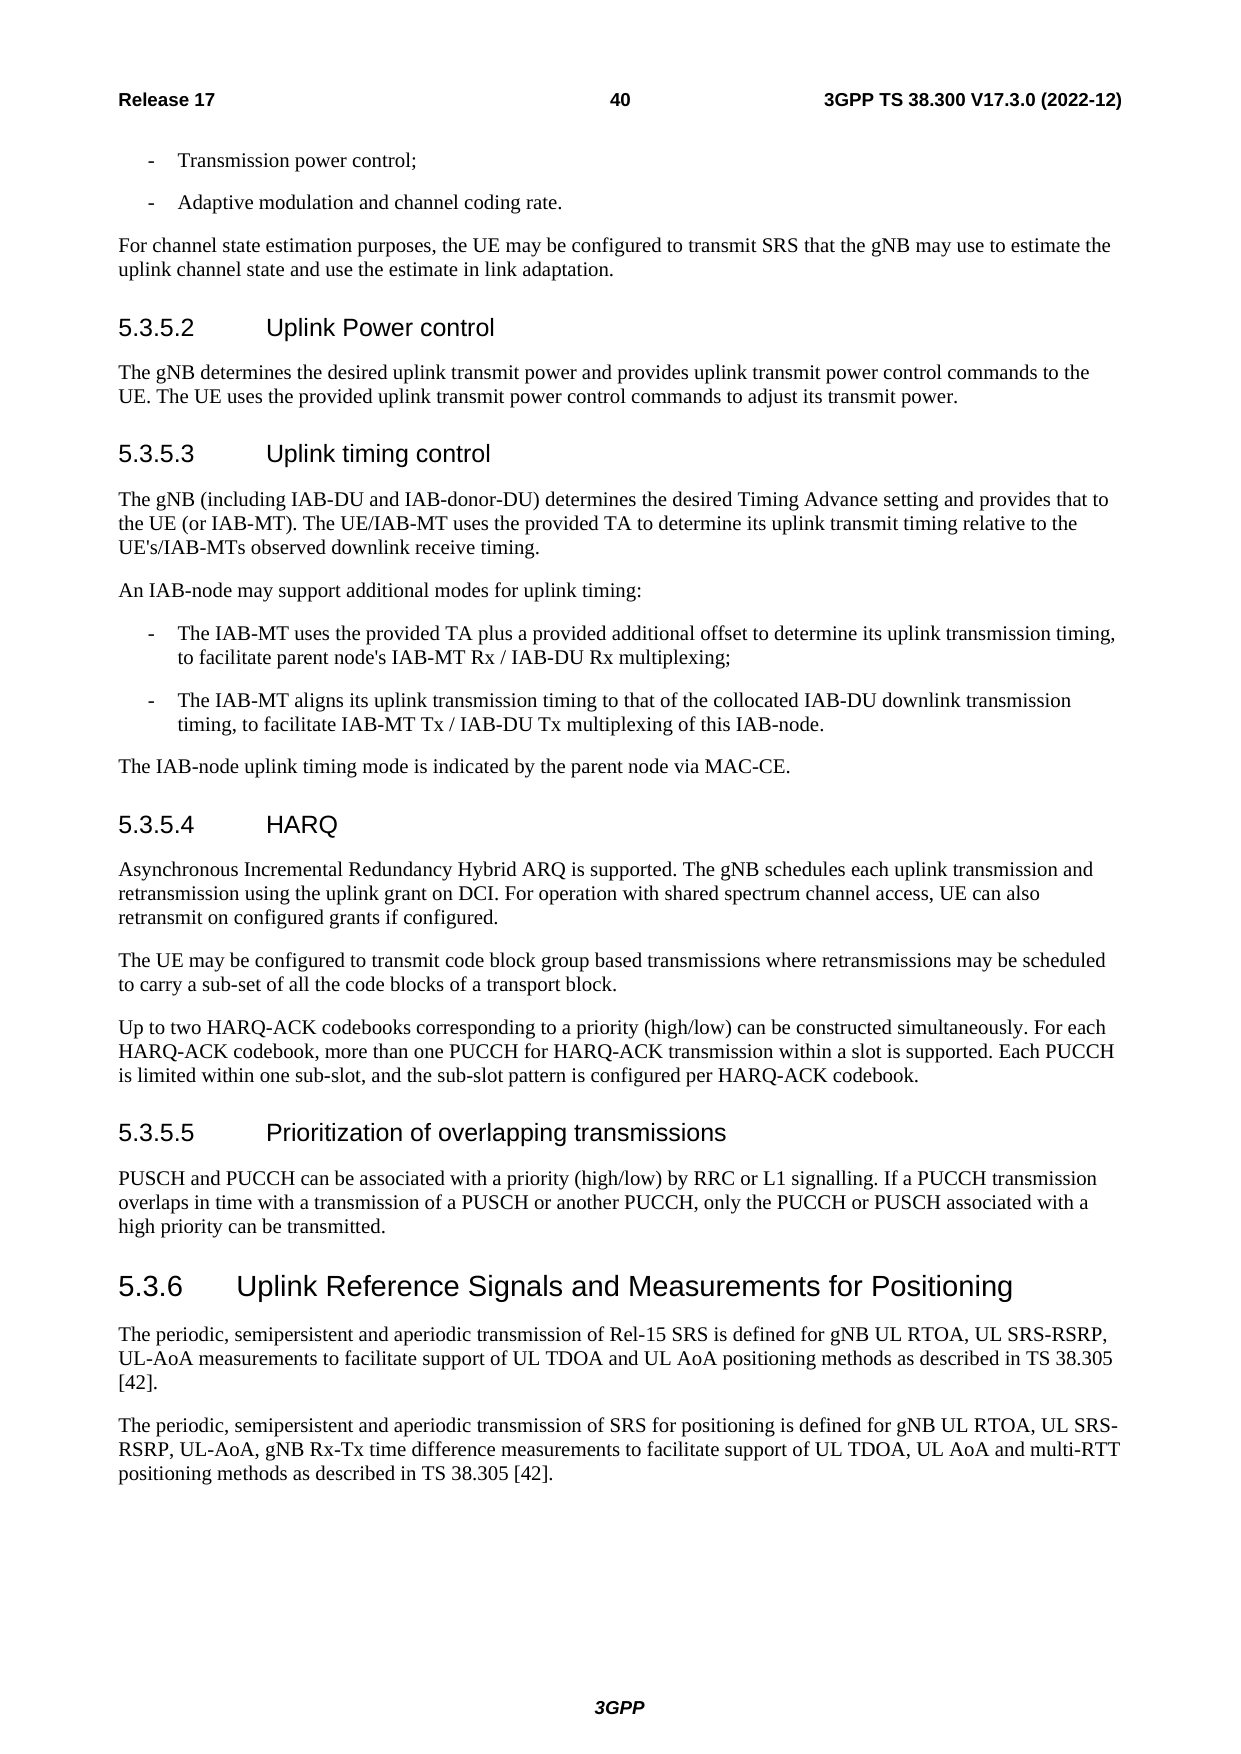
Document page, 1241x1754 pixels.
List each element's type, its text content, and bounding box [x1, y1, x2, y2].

text The gNB (including IAB-DU and IAB-donor-DU) determines the desired Timing Advance setting and provides that to the UE (or IAB-MT). The UE/IAB-MT uses the provided TA to determine its uplink transmit timing relative to the UE's/IAB-MTs observed downlink receive timing. [118, 487, 1122, 559]
text - The IAB-MT uses the provided TA plus a provided additional offset to determine its uplink transmission timing, to facilitate parent node's IAB-MT Rx / IAB-DU Rx multiplexing; [148, 621, 1122, 669]
text The gNB determines the desired uplink transmit power and provides uplink transmit power control commands to the UE. The UE uses the provided uplink transmit power control commands to adjust its transmit power. [118, 360, 1122, 408]
text - The IAB-MT aligns its uplink transmission timing to that of the collocated IAB-DU downlink transmission timing, to facilitate IAB-MT Tx / IAB-DU Tx multiplexing of this IAB-node. [148, 687, 1122, 736]
text Up to two HARQ-ACK codebooks corresponding to a priority (high/low) can be constructed simultaneously. For each HARQ-ACK codebook, more than one PUCCH for HARQ-ACK transmission within a slot is supported. Each PUCCH is limited within one sub-slot, and the sub-slot pattern is configured per HARQ-ACK codebook. [118, 1015, 1122, 1087]
text The periodic, semipersistent and aperiodic transmission of Rel-15 SRS is defined for gNB UL RTOA, UL SRS-RSRP, UL-AoA measurements to facilitate support of UL TDOA and UL AoA positioning methods as described in TS 38.305 [42]. [118, 1322, 1122, 1394]
subtitle 5.3.5.5 Prioritization of overlapping transmissions [118, 1118, 1122, 1147]
text The UE may be configured to transmit code block group based transmissions where retransmissions may be scheduled to carry a sub-set of all the code blocks of a transport block. [118, 948, 1122, 996]
text For channel state estimation purposes, the UE may be configured to transmit SRS that the gNB may use to estimate the uplink channel state and use the estimate in link adaptation. [118, 233, 1122, 281]
text An IAB-node may support additional modes for uplink timing: [118, 578, 1122, 602]
subtitle 5.3.6 Uplink Reference Signals and Measurements for Positioning [118, 1269, 1122, 1303]
subtitle 5.3.5.2 Uplink Power control [118, 312, 1122, 341]
text The IAB-node uplink timing mode is indicated by the parent node via MAC-CE. [118, 754, 1122, 778]
text Asynchronous Incremental Redundancy Hybrid ARQ is supported. The gNB schedules each uplink transmission and retransmission using the uplink grant on DCI. For operation with shared spectrum channel access, UE can also retransmit on configured grants if configured. [118, 857, 1122, 929]
subtitle 5.3.5.3 Uplink timing control [118, 439, 1122, 468]
subtitle 5.3.5.4 HARQ [118, 810, 1122, 838]
text - Transmission power control; [148, 147, 1122, 172]
text The periodic, semipersistent and aperiodic transmission of SRS for positioning is defined for gNB UL RTOA, UL SRS-RSRP, UL-AoA, gNB Rx-Tx time difference measurements to facilitate support of UL TDOA, UL AoA and multi-RTT positioning methods as described in TS 38.305 [42]. [118, 1413, 1122, 1485]
text PUSCH and PUCCH can be associated with a priority (high/low) by RRC or L1 signalling. If a PUCCH transmission overlaps in time with a transmission of a PUSCH or another PUCCH, only the PUCCH or PUSCH associated with a high priority can be transmitted. [118, 1166, 1122, 1238]
text - Adaptive modulation and channel coding rate. [148, 190, 1122, 214]
